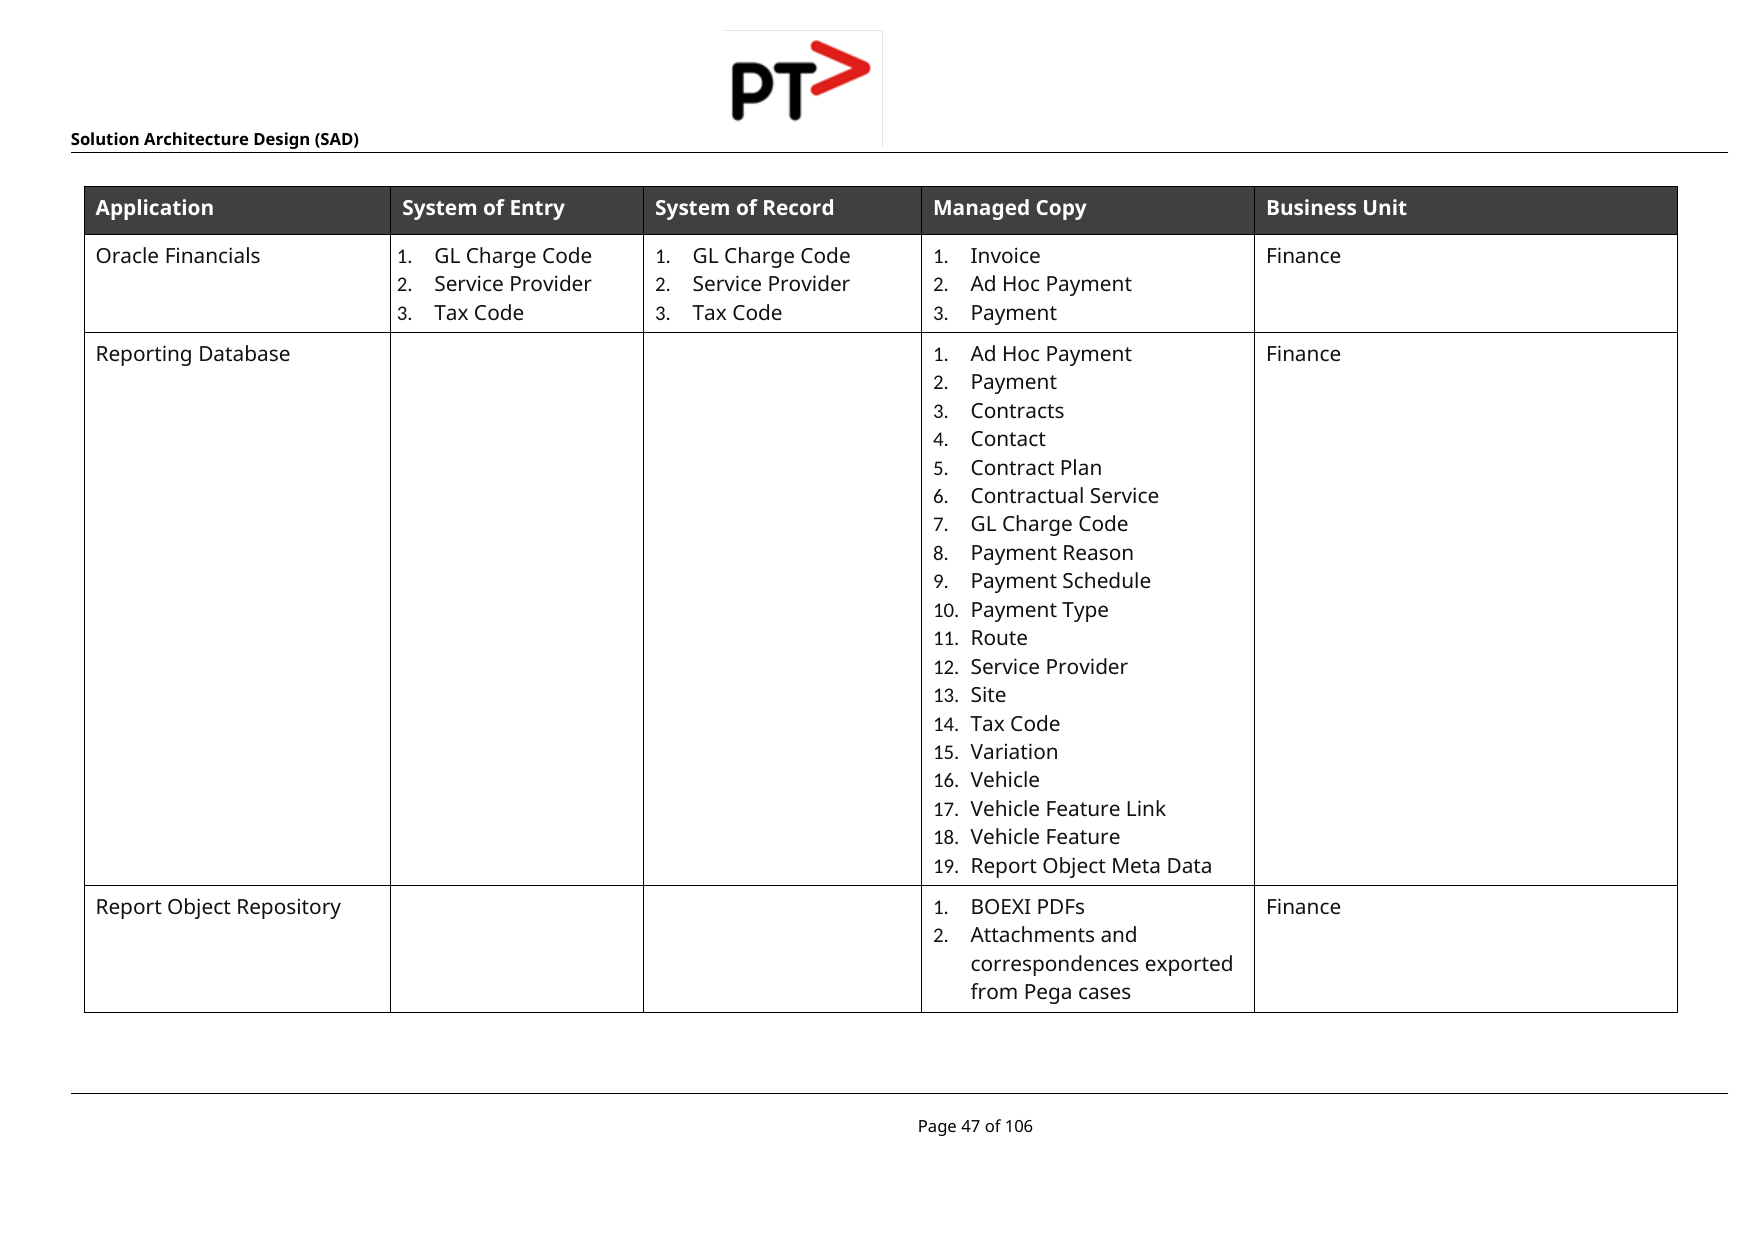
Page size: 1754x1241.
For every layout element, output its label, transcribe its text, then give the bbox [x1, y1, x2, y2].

table_cell Finance [1255, 886, 1677, 1012]
table_header Managed Copy [922, 187, 1254, 234]
table_header System of Entry [391, 187, 643, 234]
table_cell [391, 886, 643, 1012]
table_cell Finance [1255, 333, 1677, 885]
picture [724, 30, 884, 146]
table_cell Oracle Financials [85, 235, 390, 332]
table_header System of Record [644, 187, 921, 234]
table_cell GL Charge Code Service Provider Tax Code [391, 235, 643, 332]
table_header Application [85, 187, 390, 234]
table_cell GL Charge Code Service Provider Tax Code [644, 235, 921, 332]
table_cell Finance [1255, 235, 1677, 332]
table_cell Reporting Database [85, 333, 390, 885]
table_cell BOEXI PDFs Attachments and correspondences exported from Pega cases [922, 886, 1254, 1012]
table_header Business Unit [1255, 187, 1677, 234]
table_cell Report Object Repository [85, 886, 390, 1012]
table_cell [391, 333, 643, 885]
table_cell [644, 333, 921, 885]
table_cell Invoice Ad Hoc Payment Payment [922, 235, 1254, 332]
table_cell [644, 886, 921, 1012]
table_cell Ad Hoc Payment Payment Contracts Contact Contract Plan Contractual Service GL Charge Code Payment Reason Payment Schedule Payment Type Route Service Provider Site Tax Code Variation Vehicle Vehicle Feature Link Vehicle Feature Report Object Meta Data [922, 333, 1254, 885]
